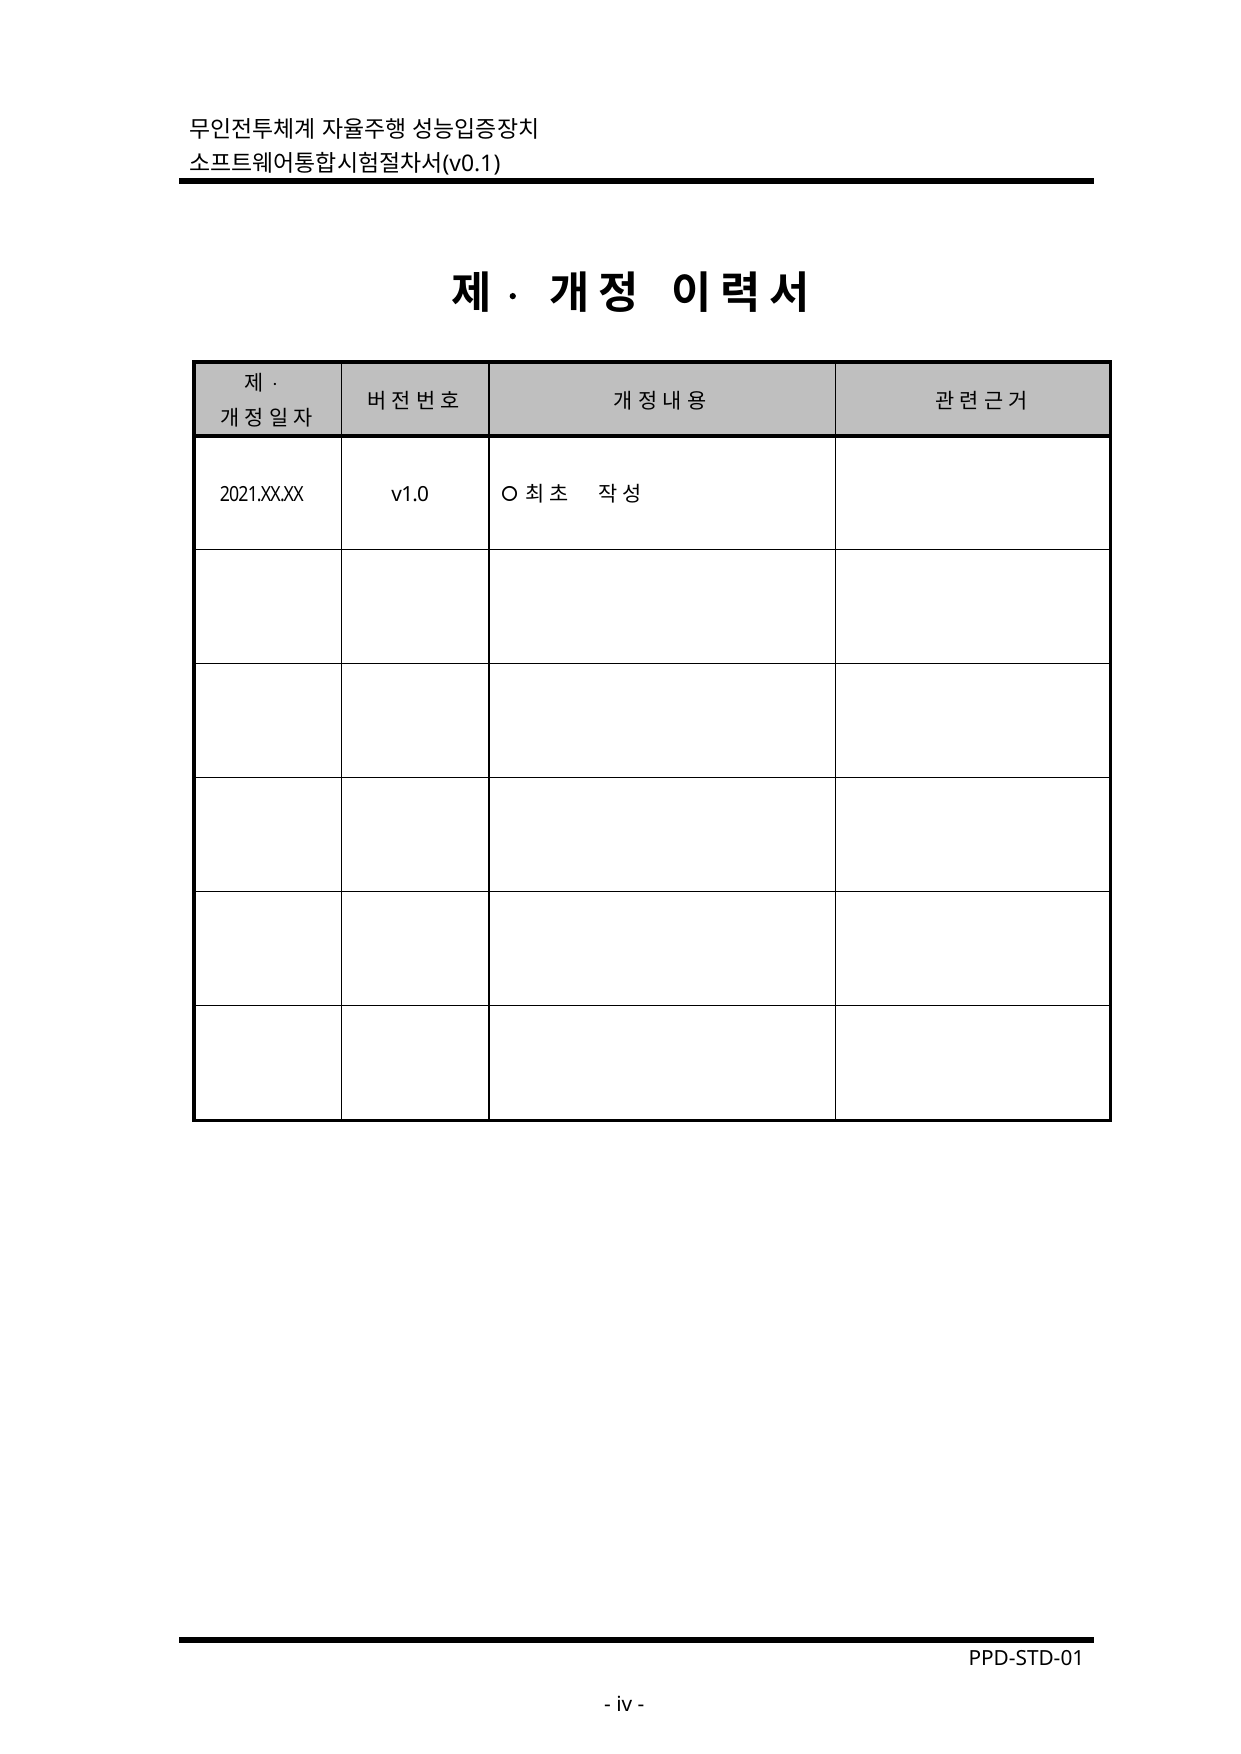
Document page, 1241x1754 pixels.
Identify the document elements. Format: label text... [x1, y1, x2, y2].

text 제개정 이력서 [182, 254, 1088, 325]
table_cell [490, 1006, 835, 1119]
table_cell [342, 892, 488, 1005]
table_cell [490, 892, 835, 1005]
table_cell [836, 1006, 1109, 1119]
table_cell [342, 778, 488, 891]
table_cell [196, 664, 341, 777]
table_cell [836, 664, 1109, 777]
table_header 버전번호 [342, 364, 488, 434]
table_cell [490, 778, 835, 891]
table_cell [836, 550, 1109, 662]
table_cell [342, 1006, 488, 1119]
table_cell 2021.XX.XX [196, 438, 341, 548]
table_cell [836, 892, 1109, 1005]
table_cell v1.0 [342, 438, 488, 548]
table_cell [836, 778, 1109, 891]
table_cell [836, 438, 1109, 548]
table_cell [342, 664, 488, 777]
table_cell [490, 550, 835, 662]
table_cell [342, 550, 488, 662]
table_cell [196, 1006, 341, 1119]
table_cell 최초 작성 [490, 438, 835, 548]
table_cell [196, 550, 341, 662]
table_cell [196, 778, 341, 891]
table_header 개정내용 [490, 364, 835, 434]
table_cell [196, 892, 341, 1005]
table_header 관련근거 [836, 364, 1109, 434]
table_cell [490, 664, 835, 777]
table_header 제개정일자 [196, 364, 341, 434]
